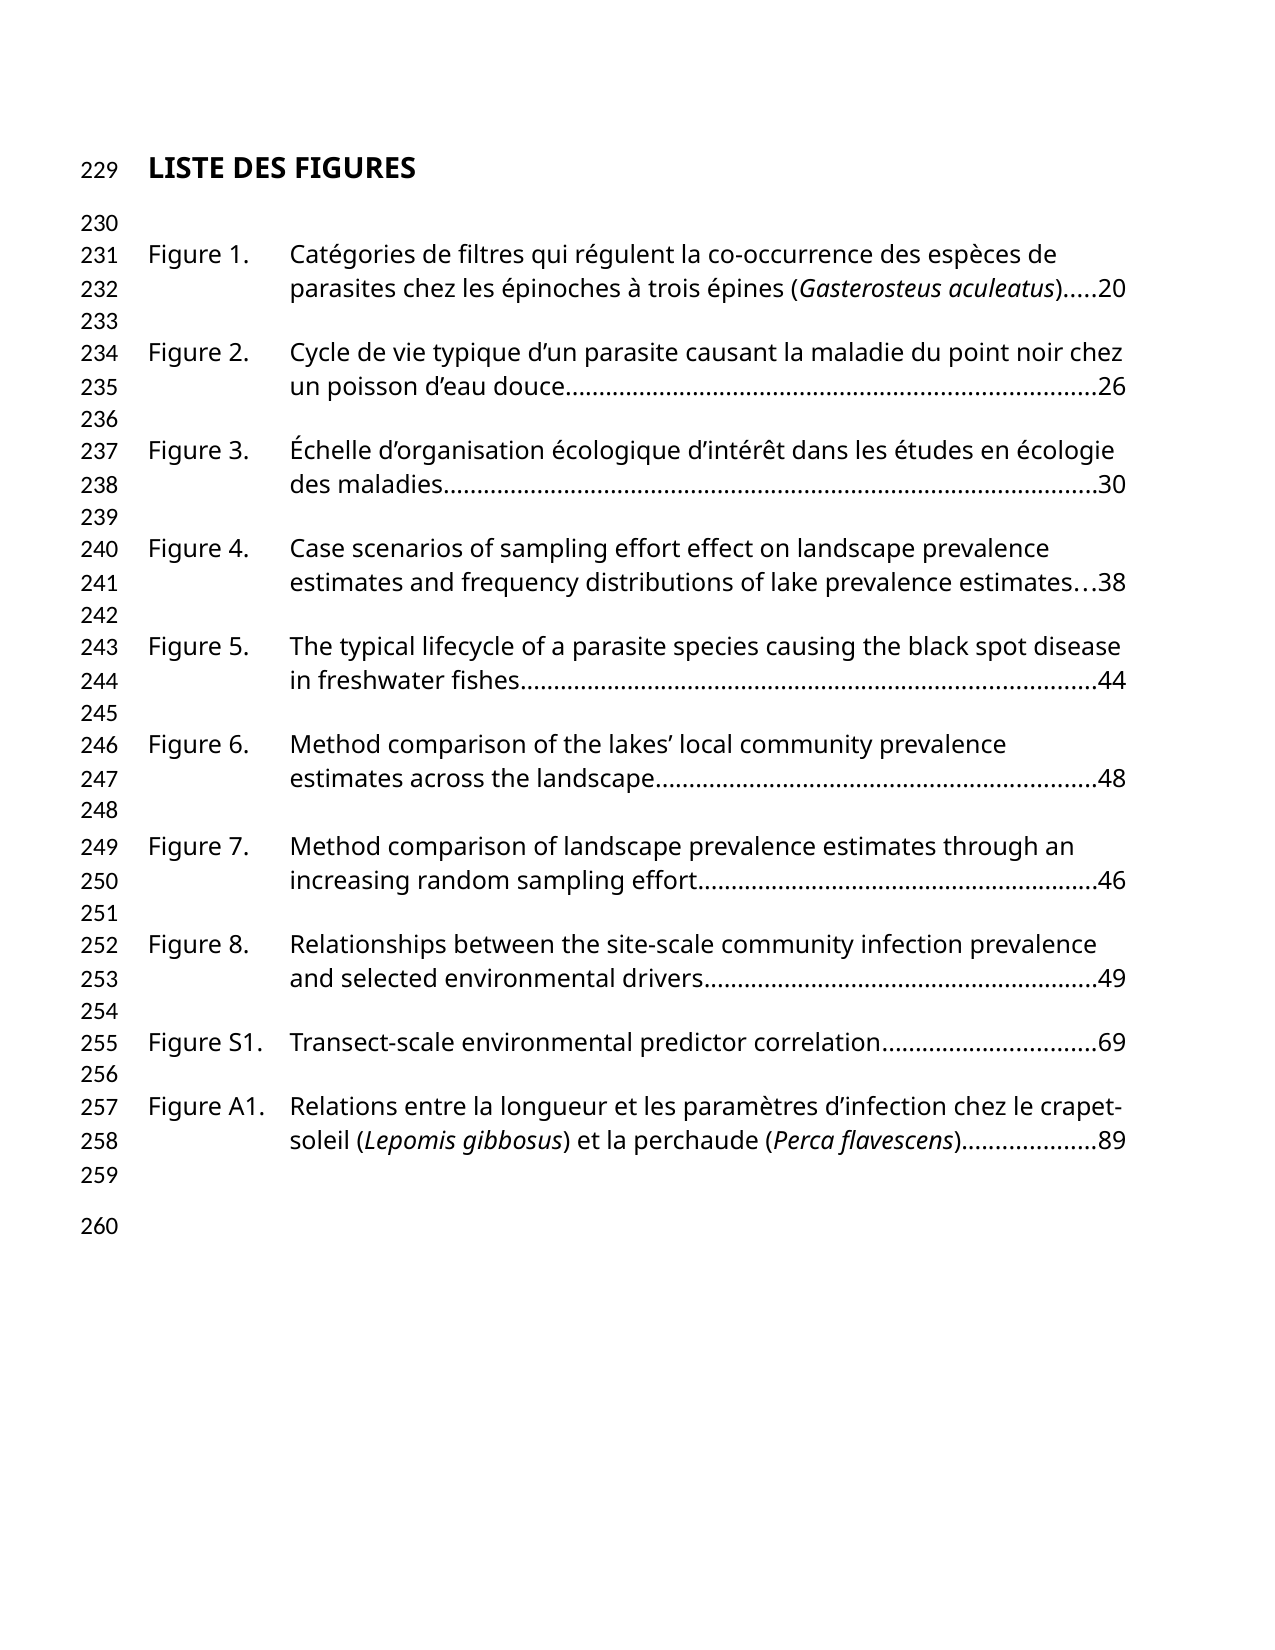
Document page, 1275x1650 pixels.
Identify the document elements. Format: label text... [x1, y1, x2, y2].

text Figure 5. The typical lifecycle of a parasite species causing the black spot disease in freshwater fishes 44 [148, 629, 1127, 697]
text Figure 3. Échelle d’organisation écologique d’intérêt dans les études en écologie des maladies 30 [148, 433, 1127, 501]
text Figure 7. Method comparison of landscape prevalence estimates through an increasing random sampling effort 46 [148, 829, 1127, 897]
text Figure 2. Cycle de vie typique d’un parasite causant la maladie du point noir chez un poisson d’eau douce 26 [148, 335, 1127, 403]
subtitle LISTE DES FIGURES [148, 148, 1127, 187]
text Figure 4. Case scenarios of sampling effort effect on landscape prevalence estimates and frequency distributions of lake prevalence estimates 38 [148, 531, 1127, 599]
text Figure 1. Catégories de filtres qui régulent la co-occurrence des espèces de parasites chez les épinoches à trois épines (Gasterosteus aculeatus) 20 [148, 237, 1127, 305]
text Figure S1. Transect-scale environmental predictor correlation 69 [148, 1024, 1127, 1059]
text Figure 8. Relationships between the site-scale community infection prevalence and selected environmental drivers 49 [148, 927, 1127, 995]
text Figure 6. Method comparison of the lakes’ local community prevalence estimates across the landscape 48 [148, 727, 1127, 795]
text Figure A1. Relations entre la longueur et les paramètres d’infection chez le crapet-soleil (Lepomis gibbosus) et la perchaude (Perca flavescens) 89 [148, 1088, 1127, 1157]
